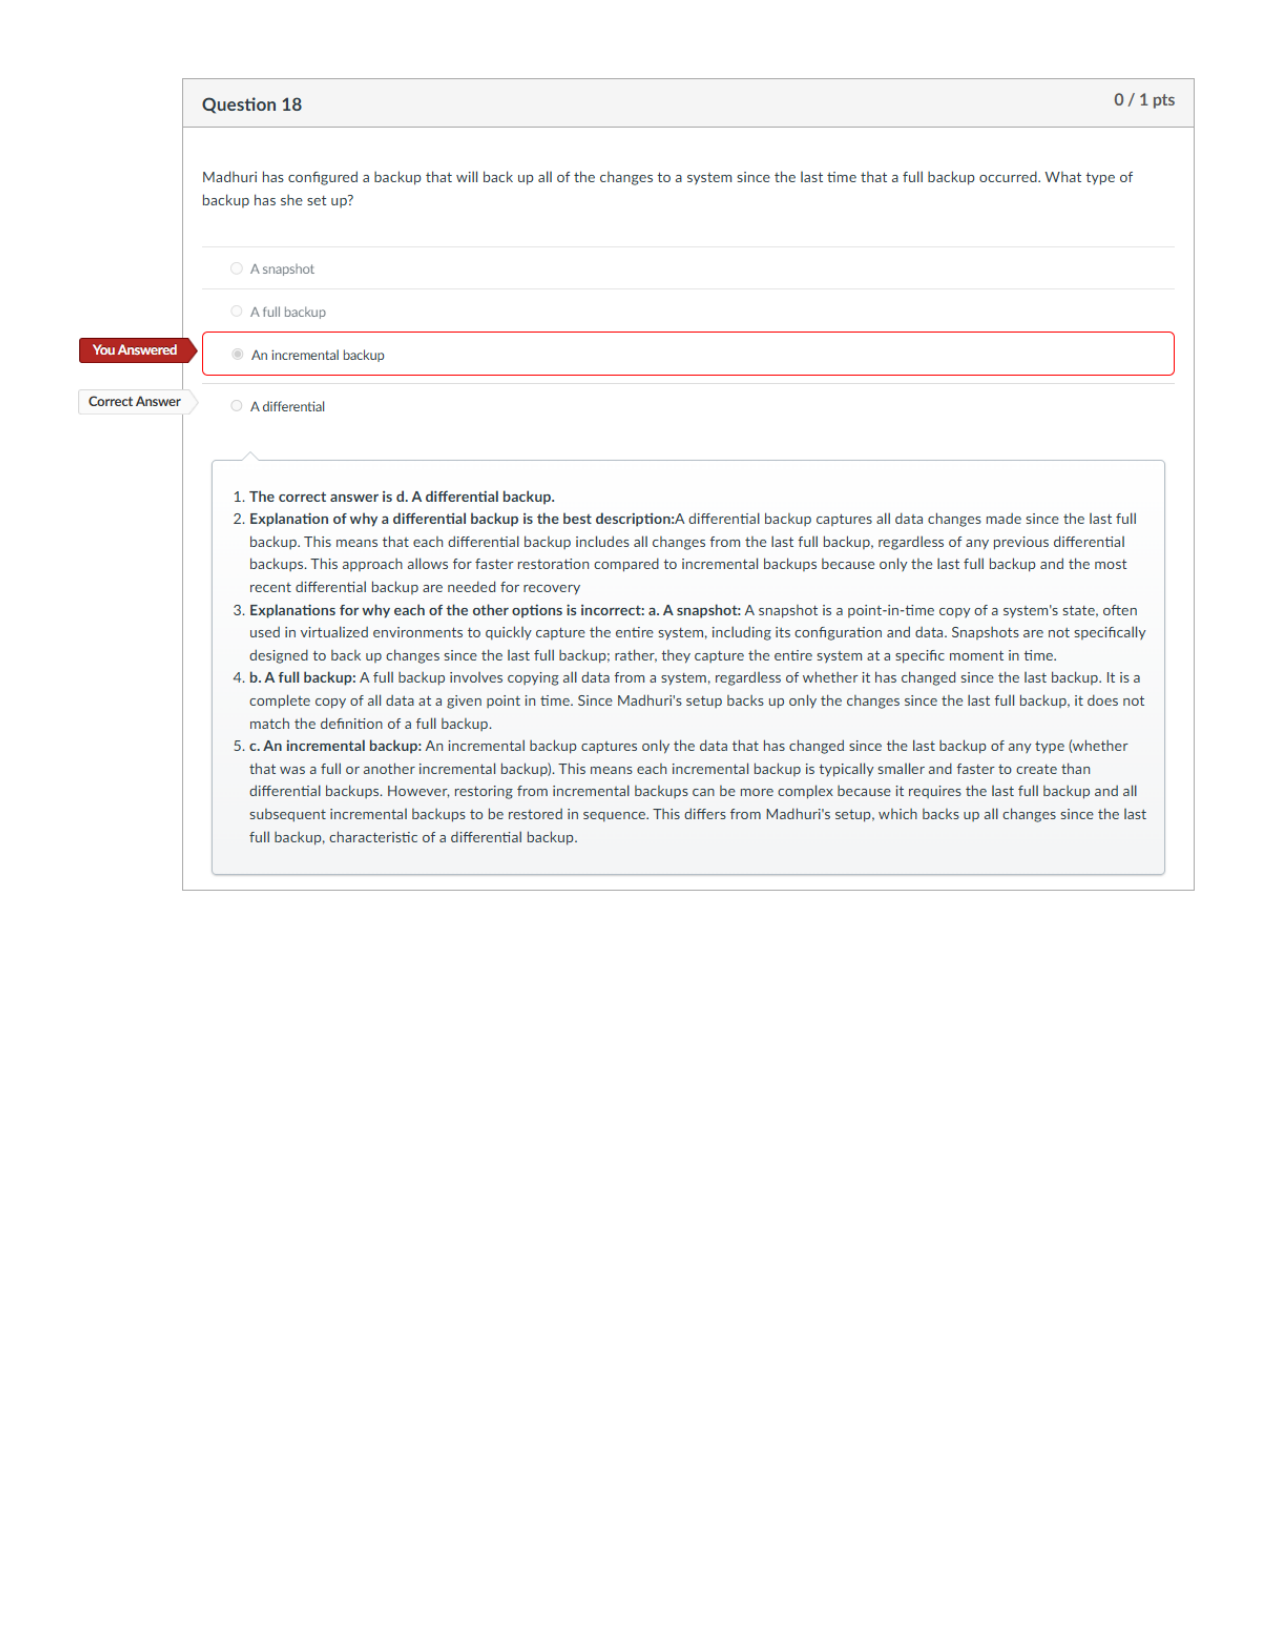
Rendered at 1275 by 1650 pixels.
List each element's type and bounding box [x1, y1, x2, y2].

picture [75, 75, 1200, 896]
